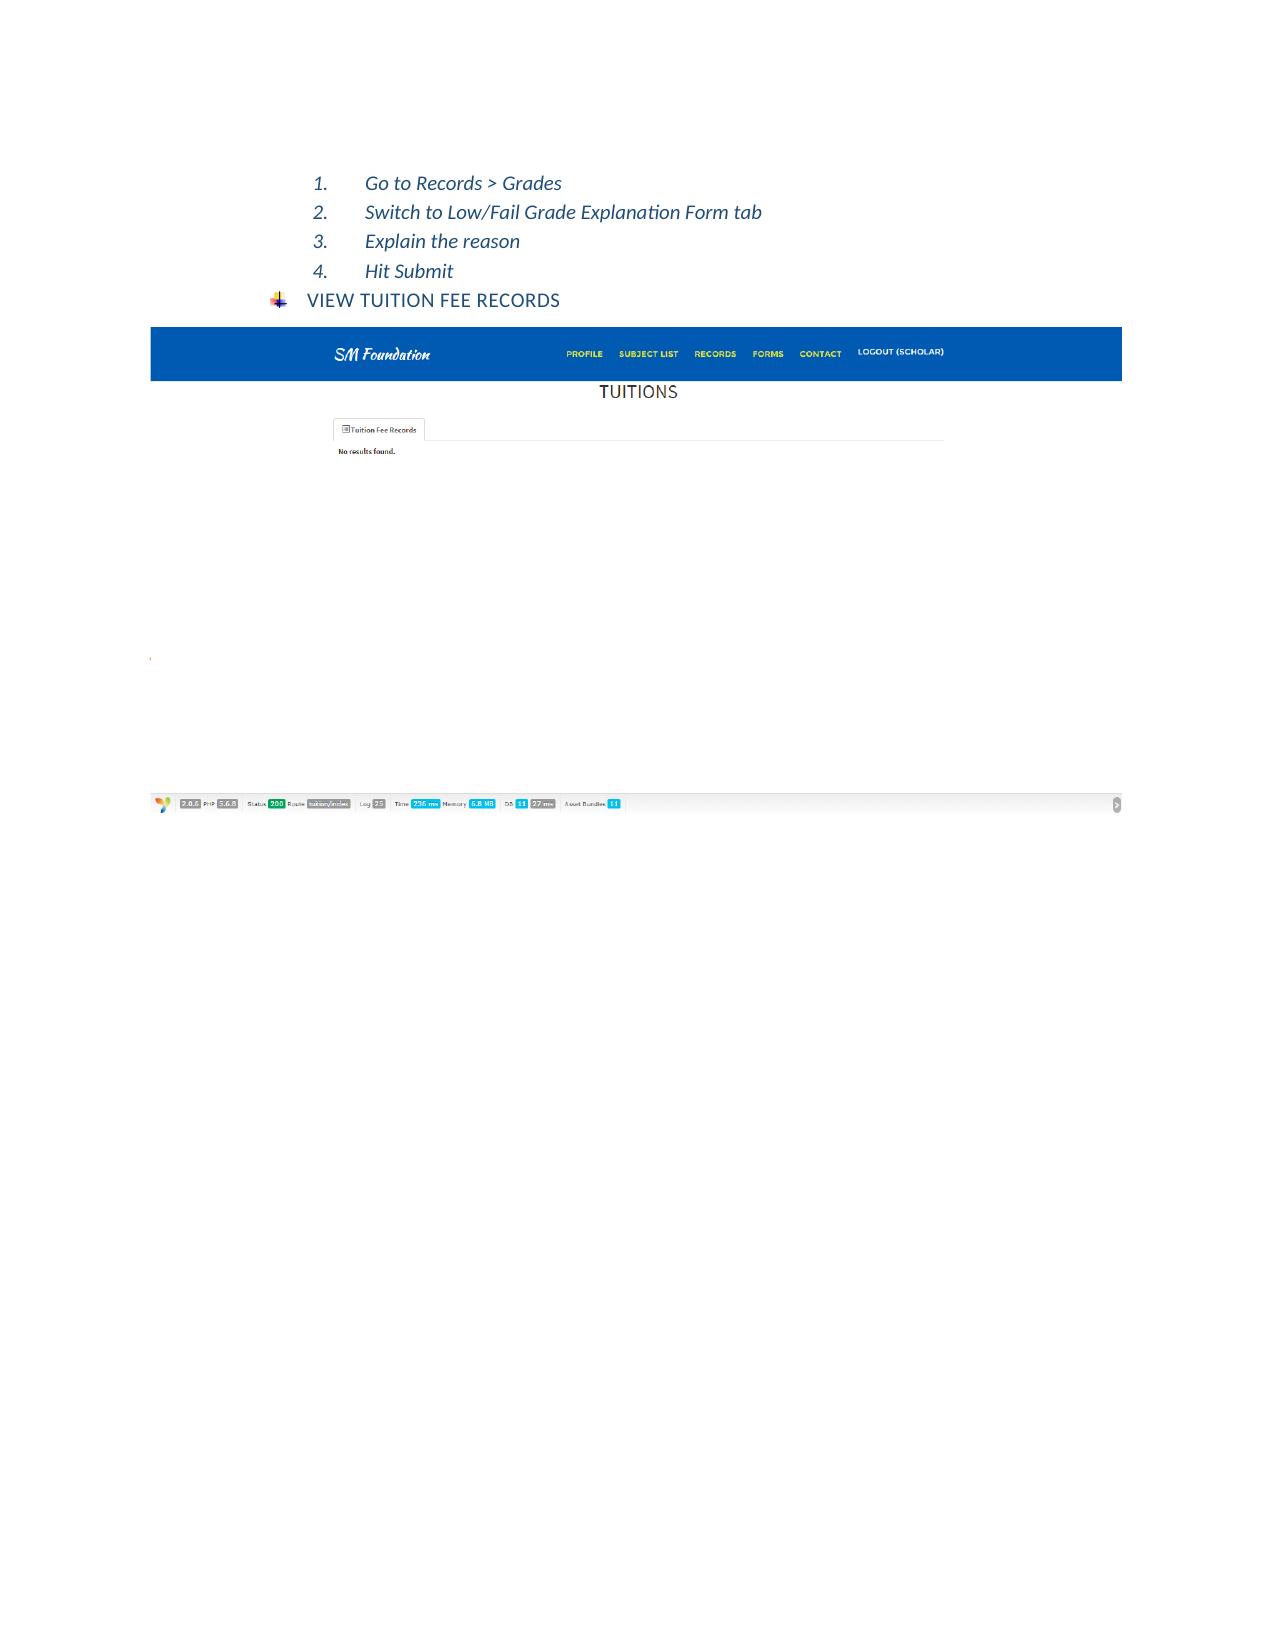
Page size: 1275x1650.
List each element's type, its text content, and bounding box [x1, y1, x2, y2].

list view tuition fee records [269, 287, 1125, 312]
picture [150, 327, 1122, 812]
list Hit Submit [312, 258, 1125, 283]
list Go to Records > Grades [312, 170, 1125, 196]
picture [270, 290, 287, 308]
list Explain the reason [312, 229, 1125, 254]
list Switch to Low/Fail Grade Explanation Form tab [312, 199, 1125, 225]
